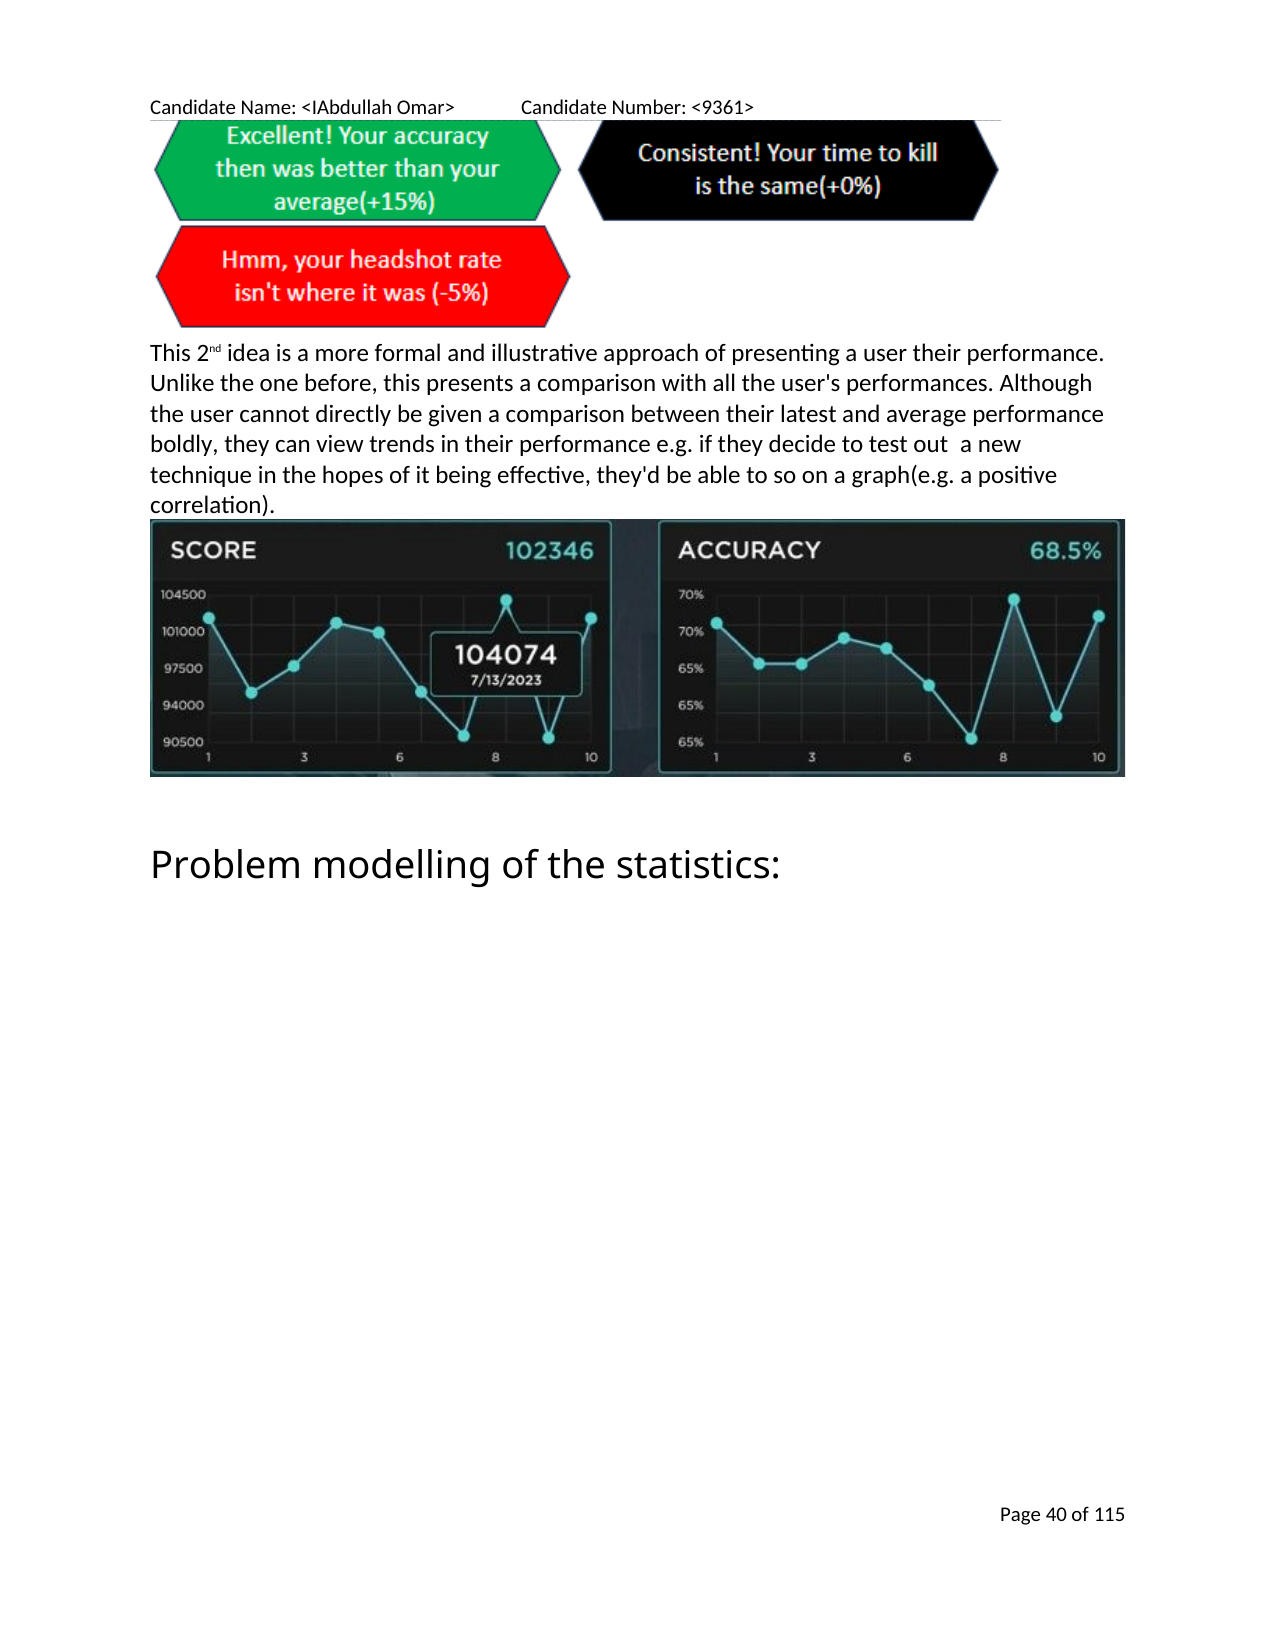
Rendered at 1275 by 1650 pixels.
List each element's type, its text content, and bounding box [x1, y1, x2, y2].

text This 2nd idea is a more formal and illustrative approach of presenting a user their performance. Unlike the one before, this presents a comparison with all the user's performances. Although the user cannot directly be given a comparison between their latest and average performance boldly, they can view trends in their performance e.g. if they decide to test out a new technique in the hopes of it being effective, they'd be able to so on a graph(e.g. a positive correlation). [150, 337, 1125, 519]
text Problem modelling of the statistics: [150, 838, 1125, 927]
picture [150, 519, 1125, 777]
picture [150, 120, 1002, 331]
